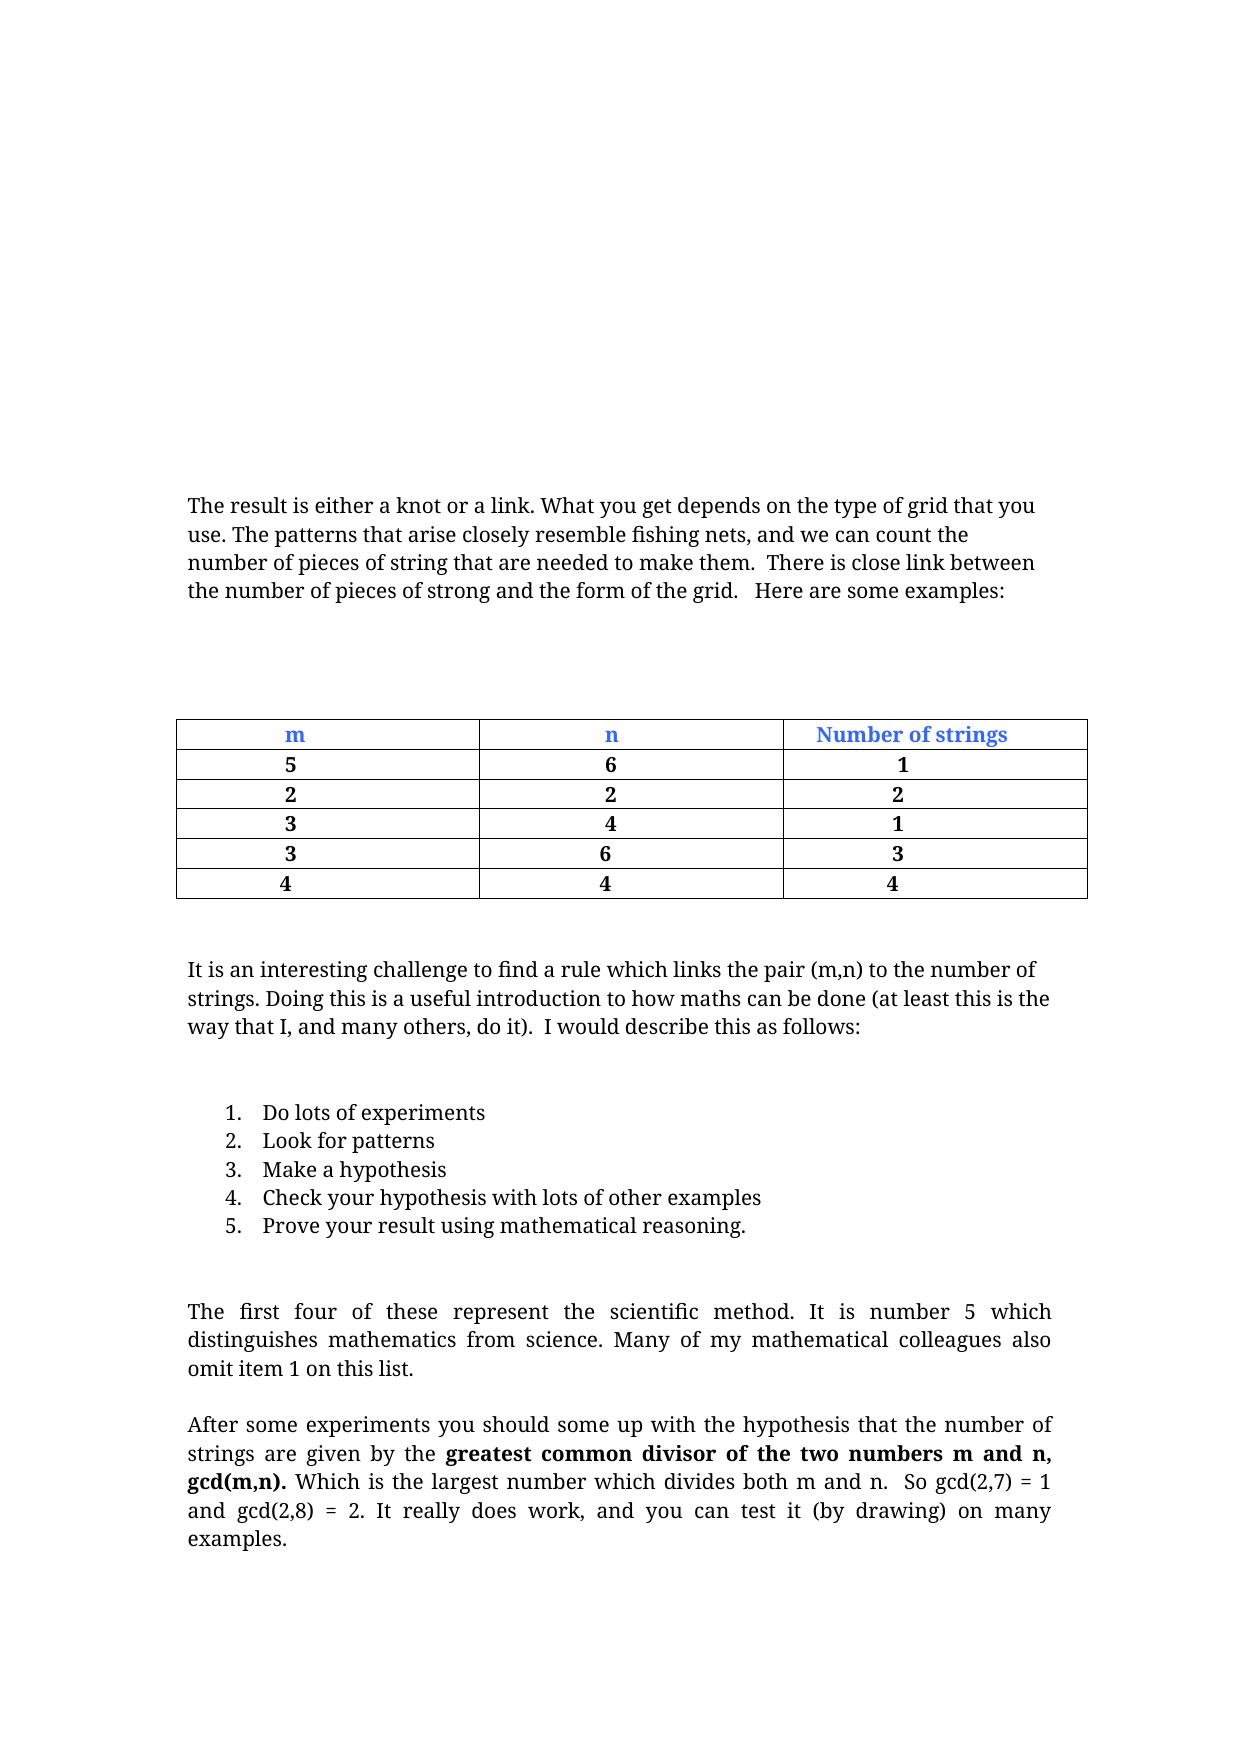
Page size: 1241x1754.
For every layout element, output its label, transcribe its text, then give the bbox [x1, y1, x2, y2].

table_cell 4 [177, 869, 479, 898]
table_cell 2 [177, 780, 479, 808]
table_cell 4 [784, 869, 1087, 898]
list Look for patterns [225, 1126, 1053, 1155]
list Do lots of experiments [225, 1098, 1053, 1126]
text After some experiments you should some up with the hypothesis that the number of strings are given by the greatest common divisor of the two numbers m and n, gcd(m,n). Which is the largest number which divides both m and n. So gcd(2,7) = 1 and gcd(2,8) = 2. It really does work, and you can test it (by drawing) on many examples. [187, 1411, 1053, 1553]
table_cell 1 [784, 750, 1087, 779]
table_cell 4 [480, 809, 783, 838]
text It is an interesting challenge to find a rule which links the pair (m,n) to the number of strings. Doing this is a useful introduction to how maths can be done (at least this is the way that I, and many others, do it). I would describe this as follows: [187, 956, 1053, 1041]
table_header Number of strings [784, 720, 1087, 749]
list Check your hypothesis with lots of other examples [225, 1183, 1053, 1212]
table_cell 5 [177, 750, 479, 779]
table_cell 3 [177, 839, 479, 868]
table_cell 6 [480, 750, 783, 779]
table_cell 2 [480, 780, 783, 808]
list Prove your result using mathematical reasoning. [225, 1212, 1053, 1240]
table_cell 4 [480, 869, 783, 898]
table_cell 2 [784, 780, 1087, 808]
list Make a hypothesis [225, 1155, 1053, 1183]
table_cell 3 [177, 809, 479, 838]
table_cell 6 [480, 839, 783, 868]
text The first four of these represent the scientific method. It is number 5 which distinguishes mathematics from science. Many of my mathematical colleagues also omit item 1 on this list. [187, 1297, 1053, 1382]
text The result is either a knot or a link. What you get depends on the type of grid that you use. The patterns that arise closely resemble fishing nets, and we can count the number of pieces of string that are needed to make them. There is close link between the number of pieces of strong and the form of the grid. Here are some examples: [187, 491, 1053, 605]
table_header m [177, 720, 479, 749]
table_header n [480, 720, 783, 749]
table_cell 1 [784, 809, 1087, 838]
table_cell 3 [784, 839, 1087, 868]
